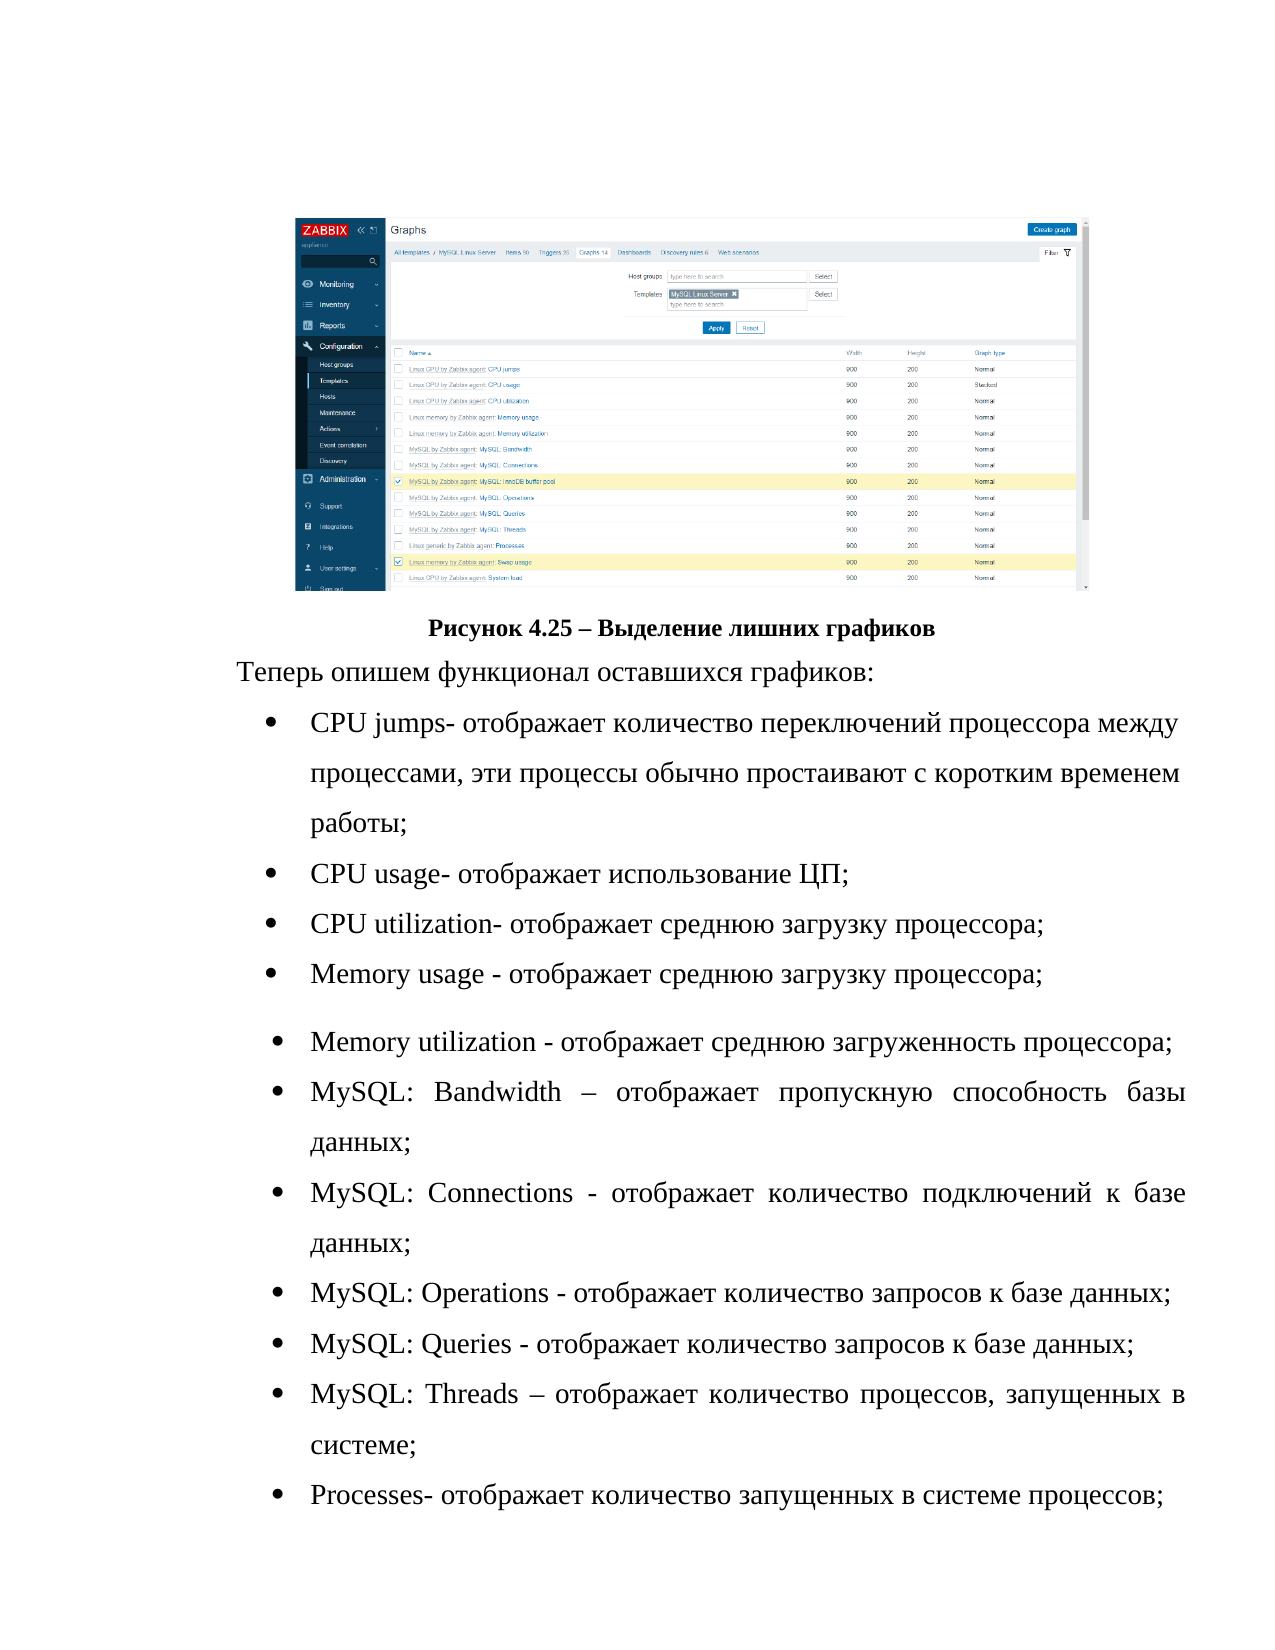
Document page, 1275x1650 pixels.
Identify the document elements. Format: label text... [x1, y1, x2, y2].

picture [295, 215, 1090, 591]
list CPU utilization- отображает среднюю загрузку процессора; [266, 906, 1186, 940]
list CPU usage- отображает использование ЦП; [266, 856, 1186, 889]
text Теперь опишем функционал оставшихся графиков: [177, 654, 1186, 688]
list Memory utilization - отображает среднюю загруженность процессора; [273, 1024, 1186, 1057]
list MySQL: Operations - отображает количество запросов к базе данных; [273, 1276, 1186, 1309]
list CPU jumps- отображает количество переключений процессора между процессами, эти процессы обычно простаивают с коротким временем работы; [266, 705, 1186, 839]
list Processes- отображает количество запущенных в системе процессов; [273, 1477, 1186, 1511]
text Рисунок 4.25 – Выделение лишних графиков [177, 613, 1186, 642]
list MySQL: Bandwidth – отображает пропускную способность базы данных; [273, 1074, 1186, 1158]
list MySQL: Queries - отображает количество запросов к базе данных; [273, 1326, 1186, 1359]
list MySQL: Threads – отображает количество процессов, запущенных в системе; [273, 1376, 1186, 1460]
list Memory usage - отображает среднюю загрузку процессора; [266, 957, 1186, 990]
list MySQL: Connections - отображает количество подключений к базе данных; [273, 1175, 1186, 1259]
